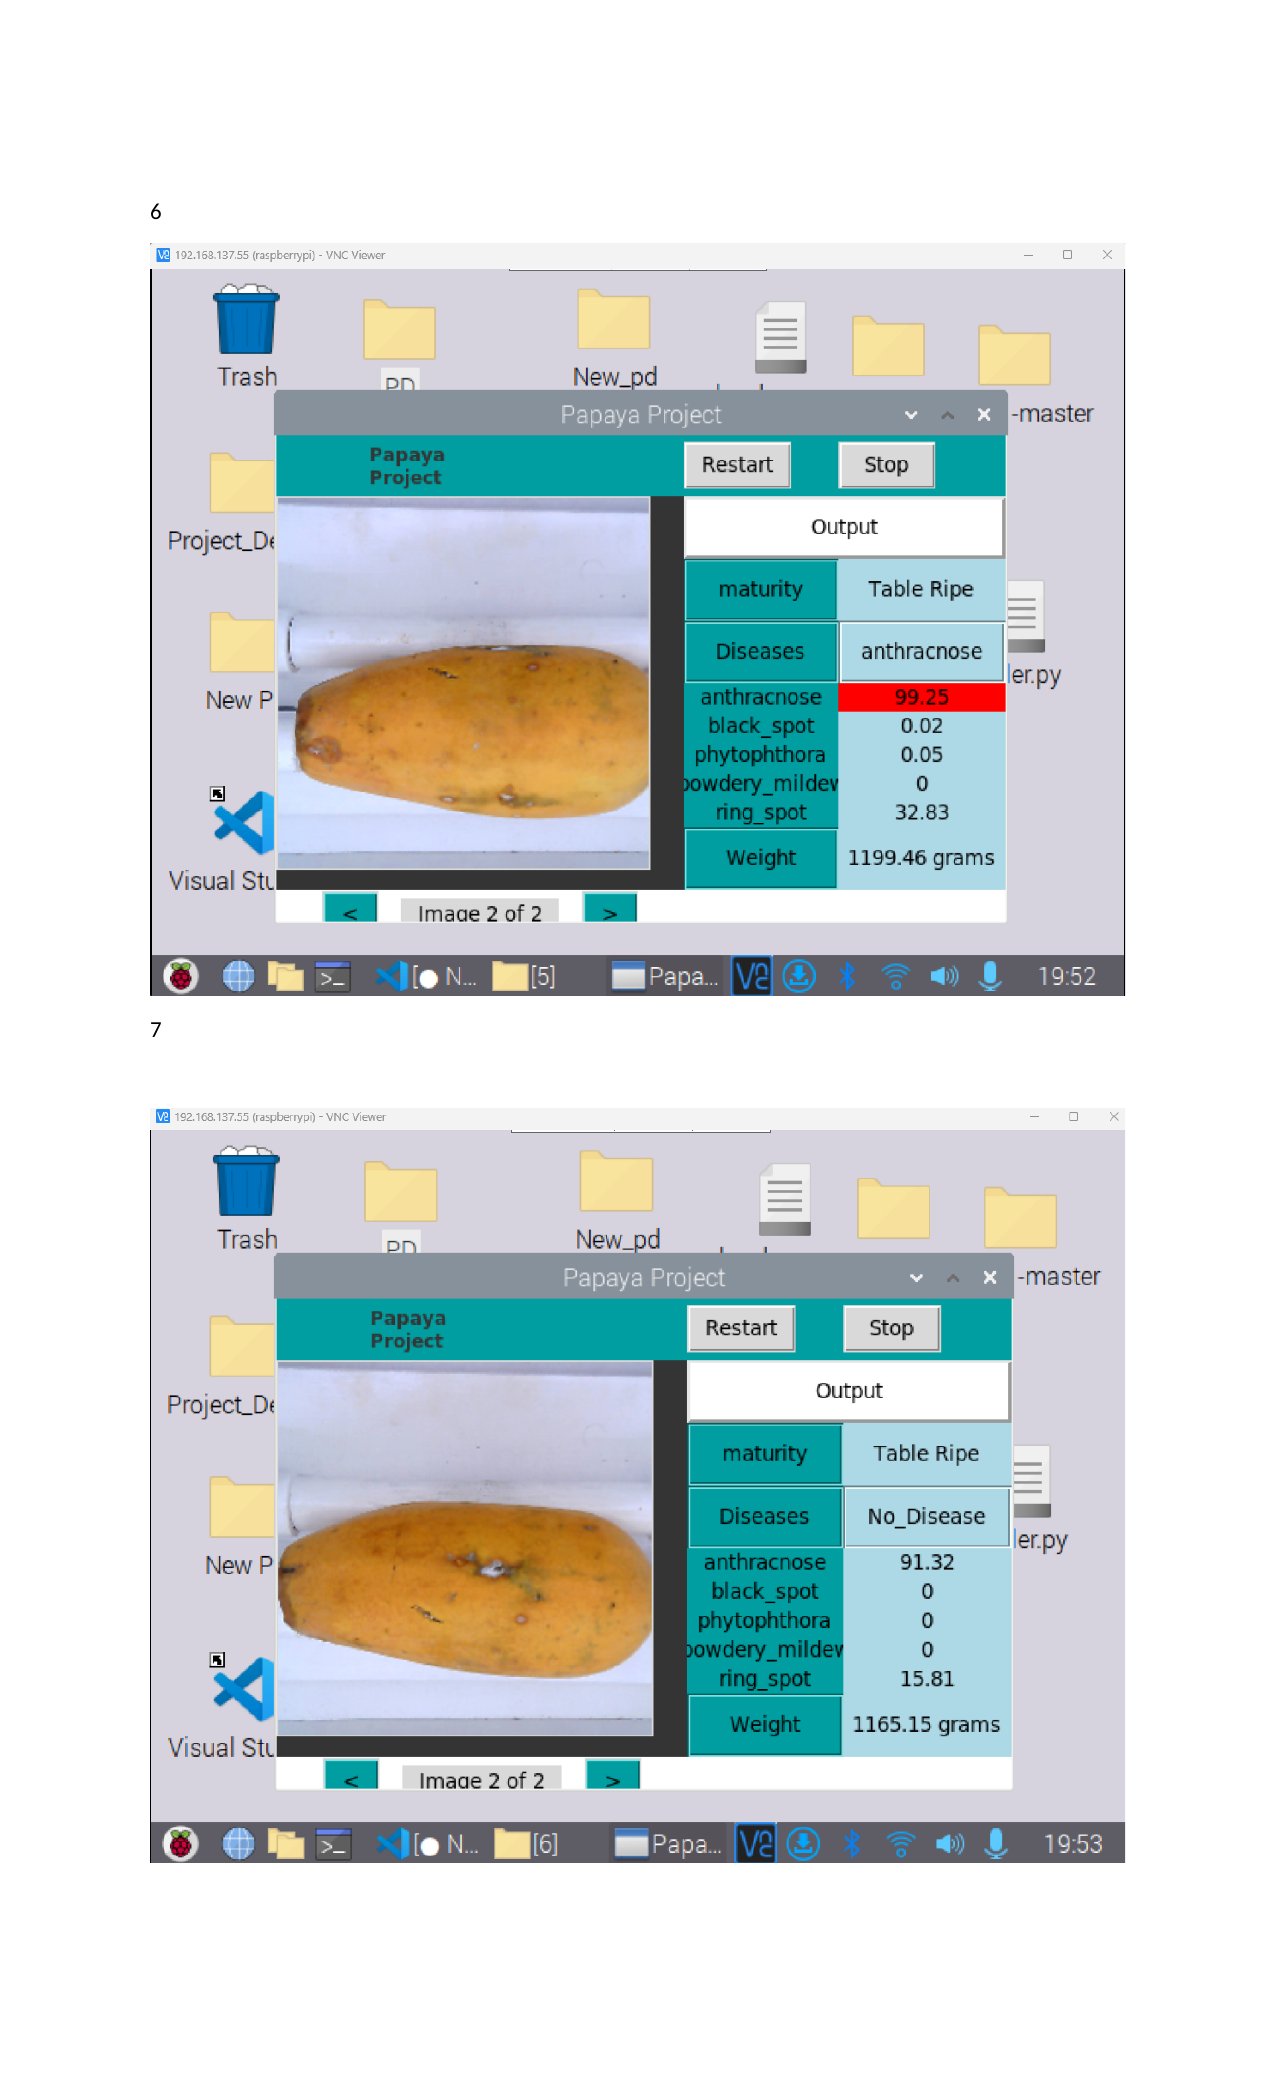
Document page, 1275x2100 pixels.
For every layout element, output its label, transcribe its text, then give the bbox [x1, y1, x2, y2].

text 6 [150, 197, 1125, 225]
picture [150, 1108, 1125, 1863]
picture [150, 243, 1125, 996]
text 7 [150, 1015, 1125, 1043]
